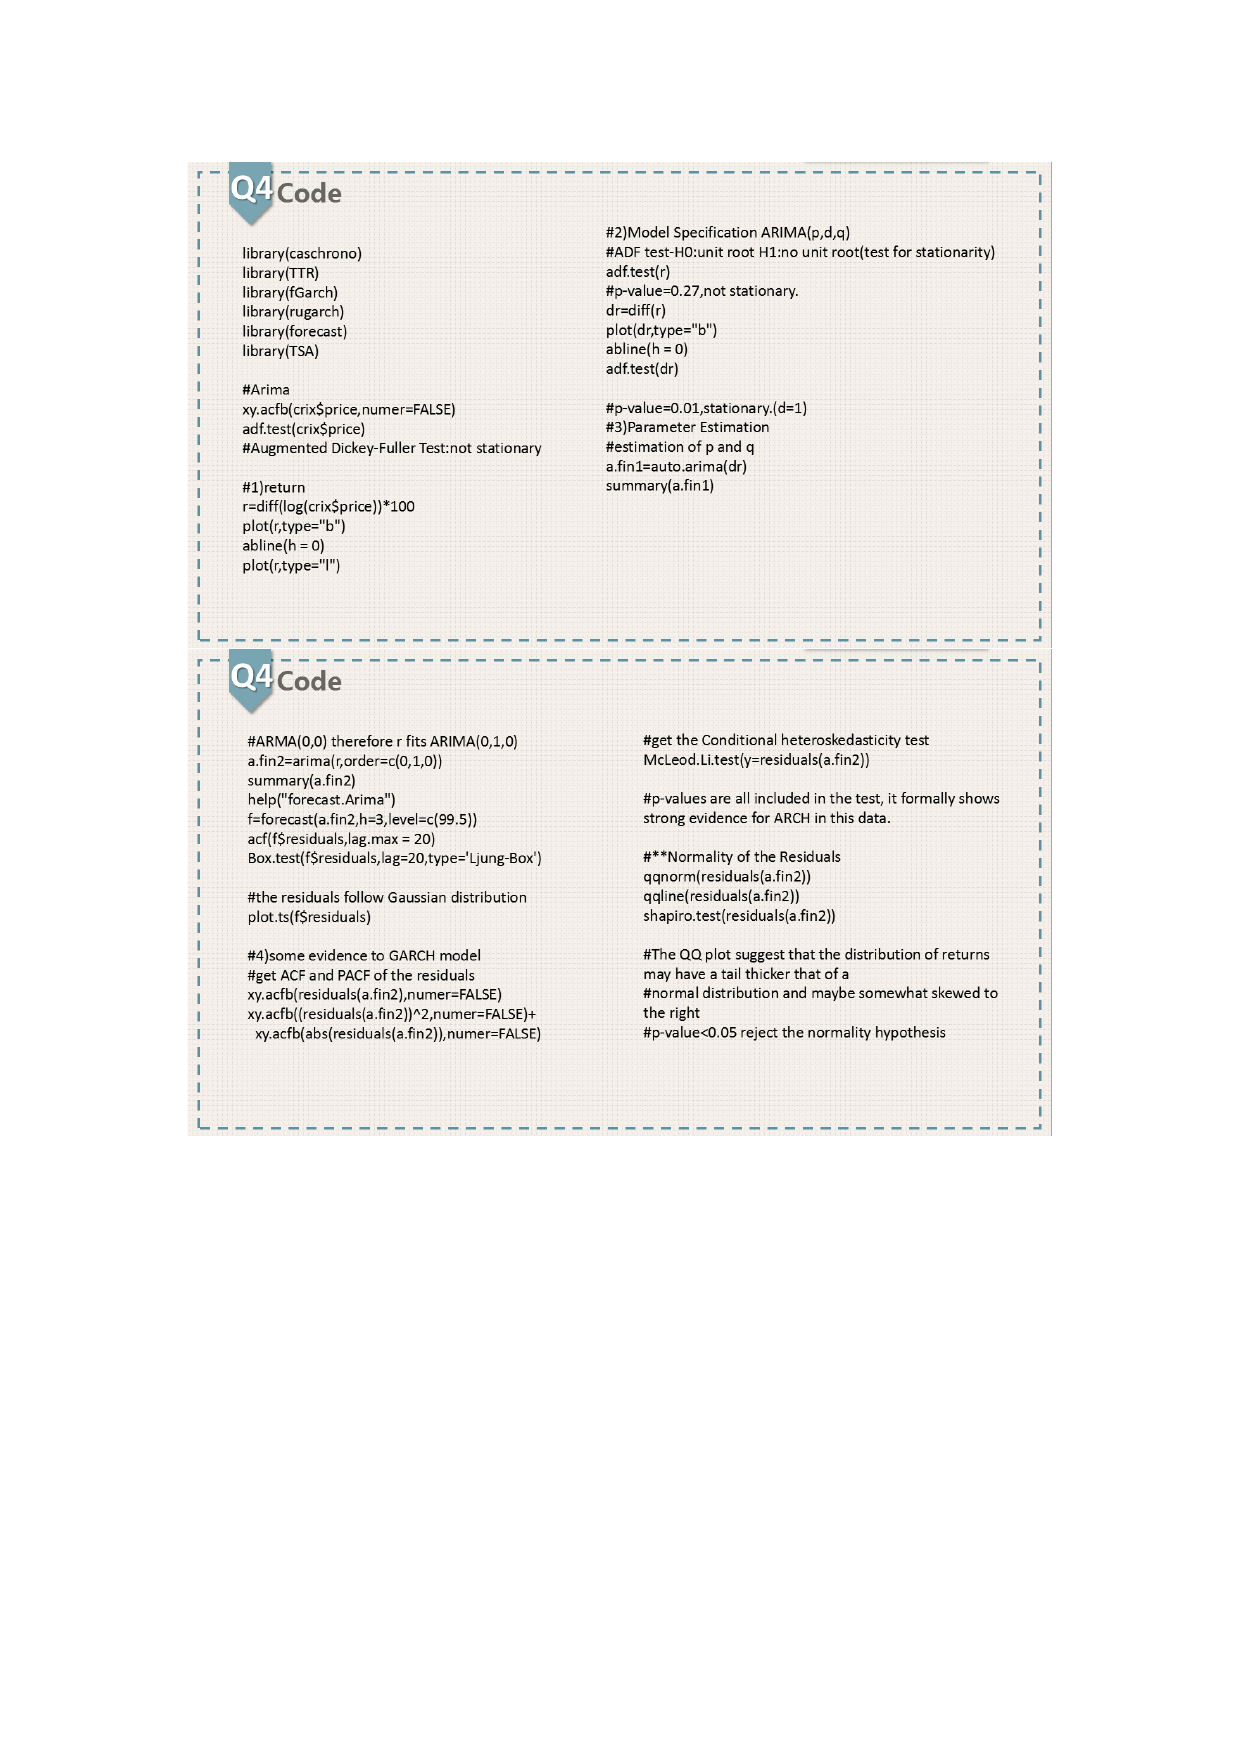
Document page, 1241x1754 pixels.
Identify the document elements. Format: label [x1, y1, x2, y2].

picture [187, 162, 1052, 648]
picture [187, 649, 1052, 1136]
